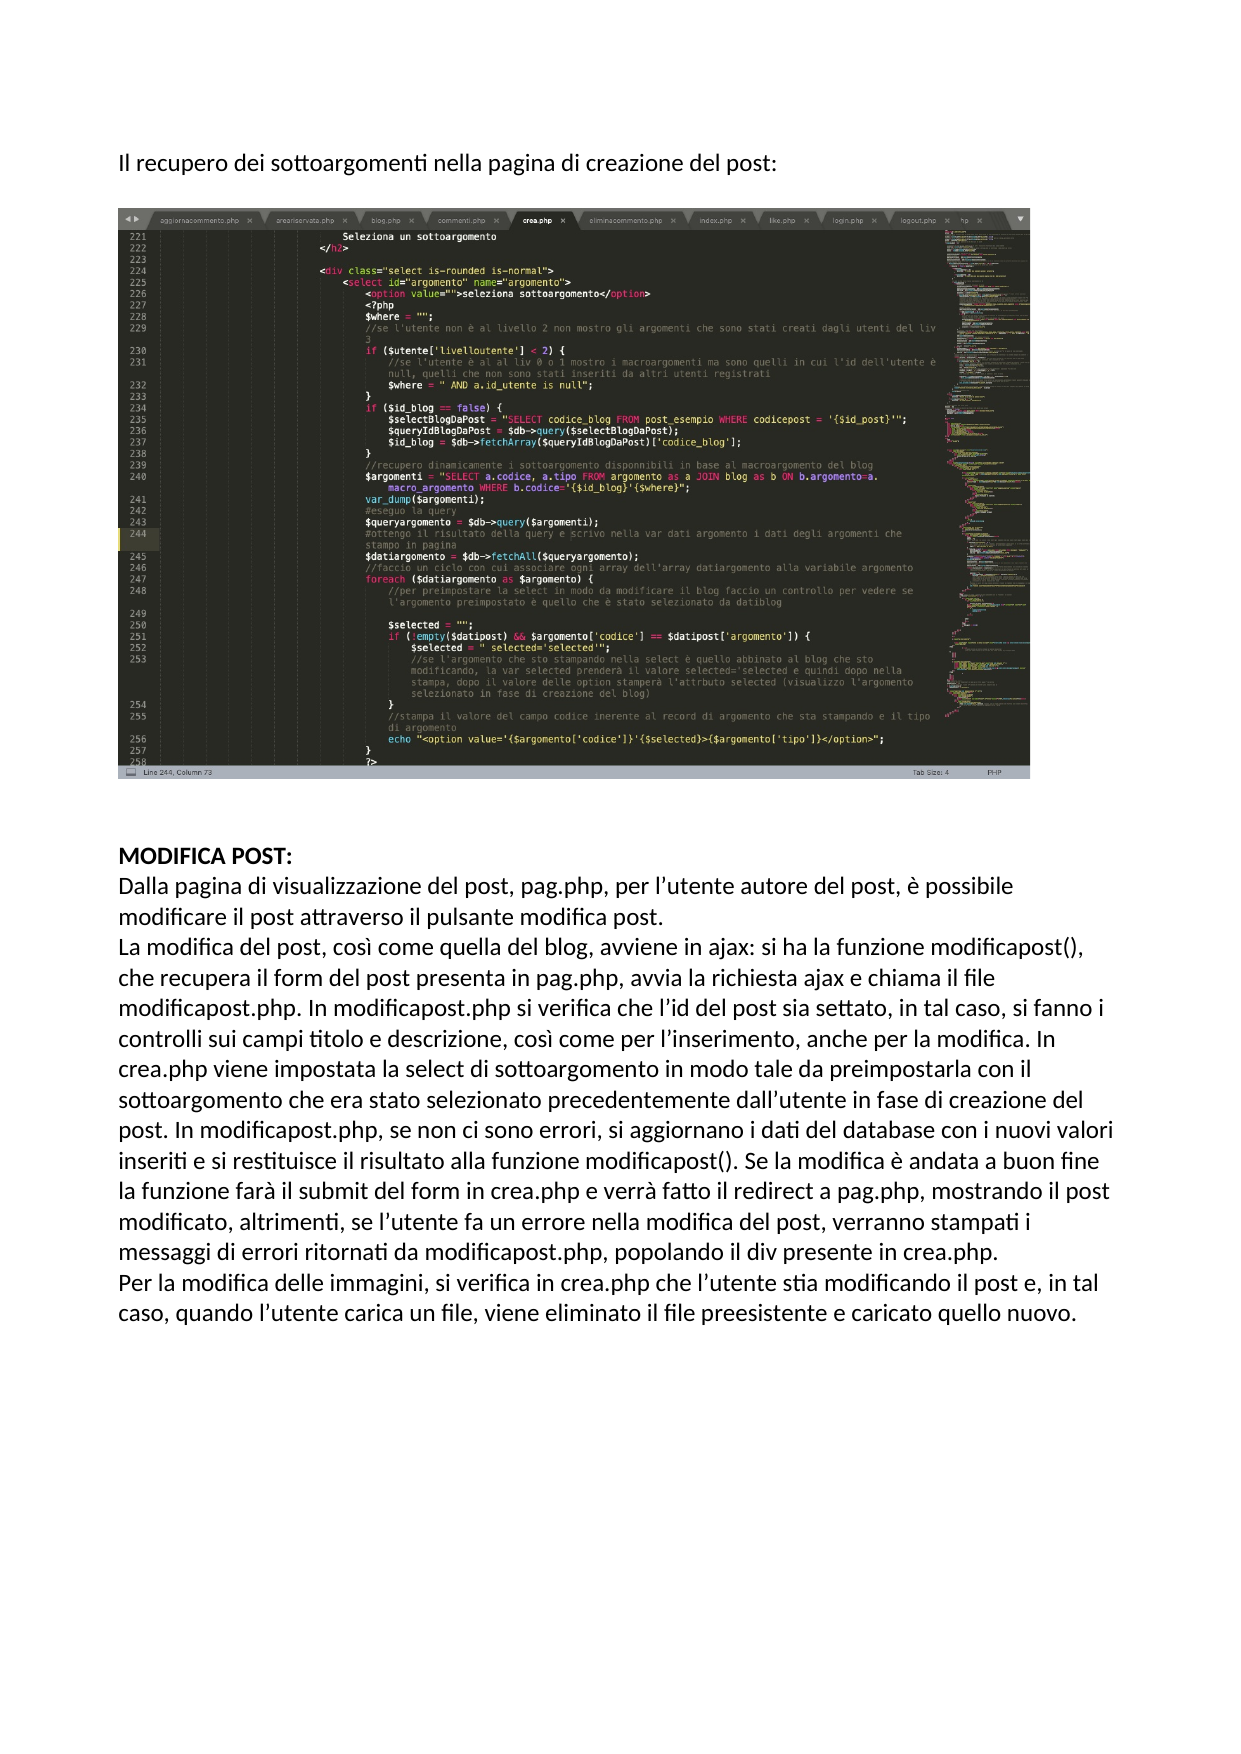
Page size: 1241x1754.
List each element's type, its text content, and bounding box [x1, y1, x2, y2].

text MODIFICA POST: [118, 840, 1122, 870]
text Per la modifica delle immagini, si verifica in crea.php che l’utente stia modificando il post e, in tal caso, quando l’utente carica un file, viene eliminato il file preesistente e caricato quello nuovo. [118, 1267, 1122, 1328]
text Il recupero dei sottoargomenti nella pagina di creazione del post: [118, 148, 1122, 178]
text La modifica del post, così come quella del blog, avviene in ajax: si ha la funzione modificapost(), che recupera il form del post presenta in pag.php, avvia la richiesta ajax e chiama il file modificapost.php. In modificapost.php si verifica che l’id del post sia settato, in tal caso, si fanno i controlli sui campi titolo e descrizione, così come per l’inserimento, anche per la modifica. In crea.php viene impostata la select di sottoargomento in modo tale da preimpostarla con il sottoargomento che era stato selezionato precedentemente dall’utente in fase di creazione del post. In modificapost.php, se non ci sono errori, si aggiornano i dati del database con i nuovi valori inseriti e si restituisce il risultato alla funzione modificapost(). Se la modifica è andata a buon fine la funzione farà il submit del form in crea.php e verrà fatto il redirect a pag.php, mostrando il post modificato, altrimenti, se l’utente fa un errore nella modifica del post, verranno stampati i messaggi di errori ritornati da modificapost.php, popolando il div presente in crea.php. [118, 931, 1122, 1267]
text Dalla pagina di visualizzazione del post, pag.php, per l’utente autore del post, è possibile modificare il post attraverso il pulsante modifica post. [118, 870, 1122, 931]
picture [118, 208, 1031, 779]
